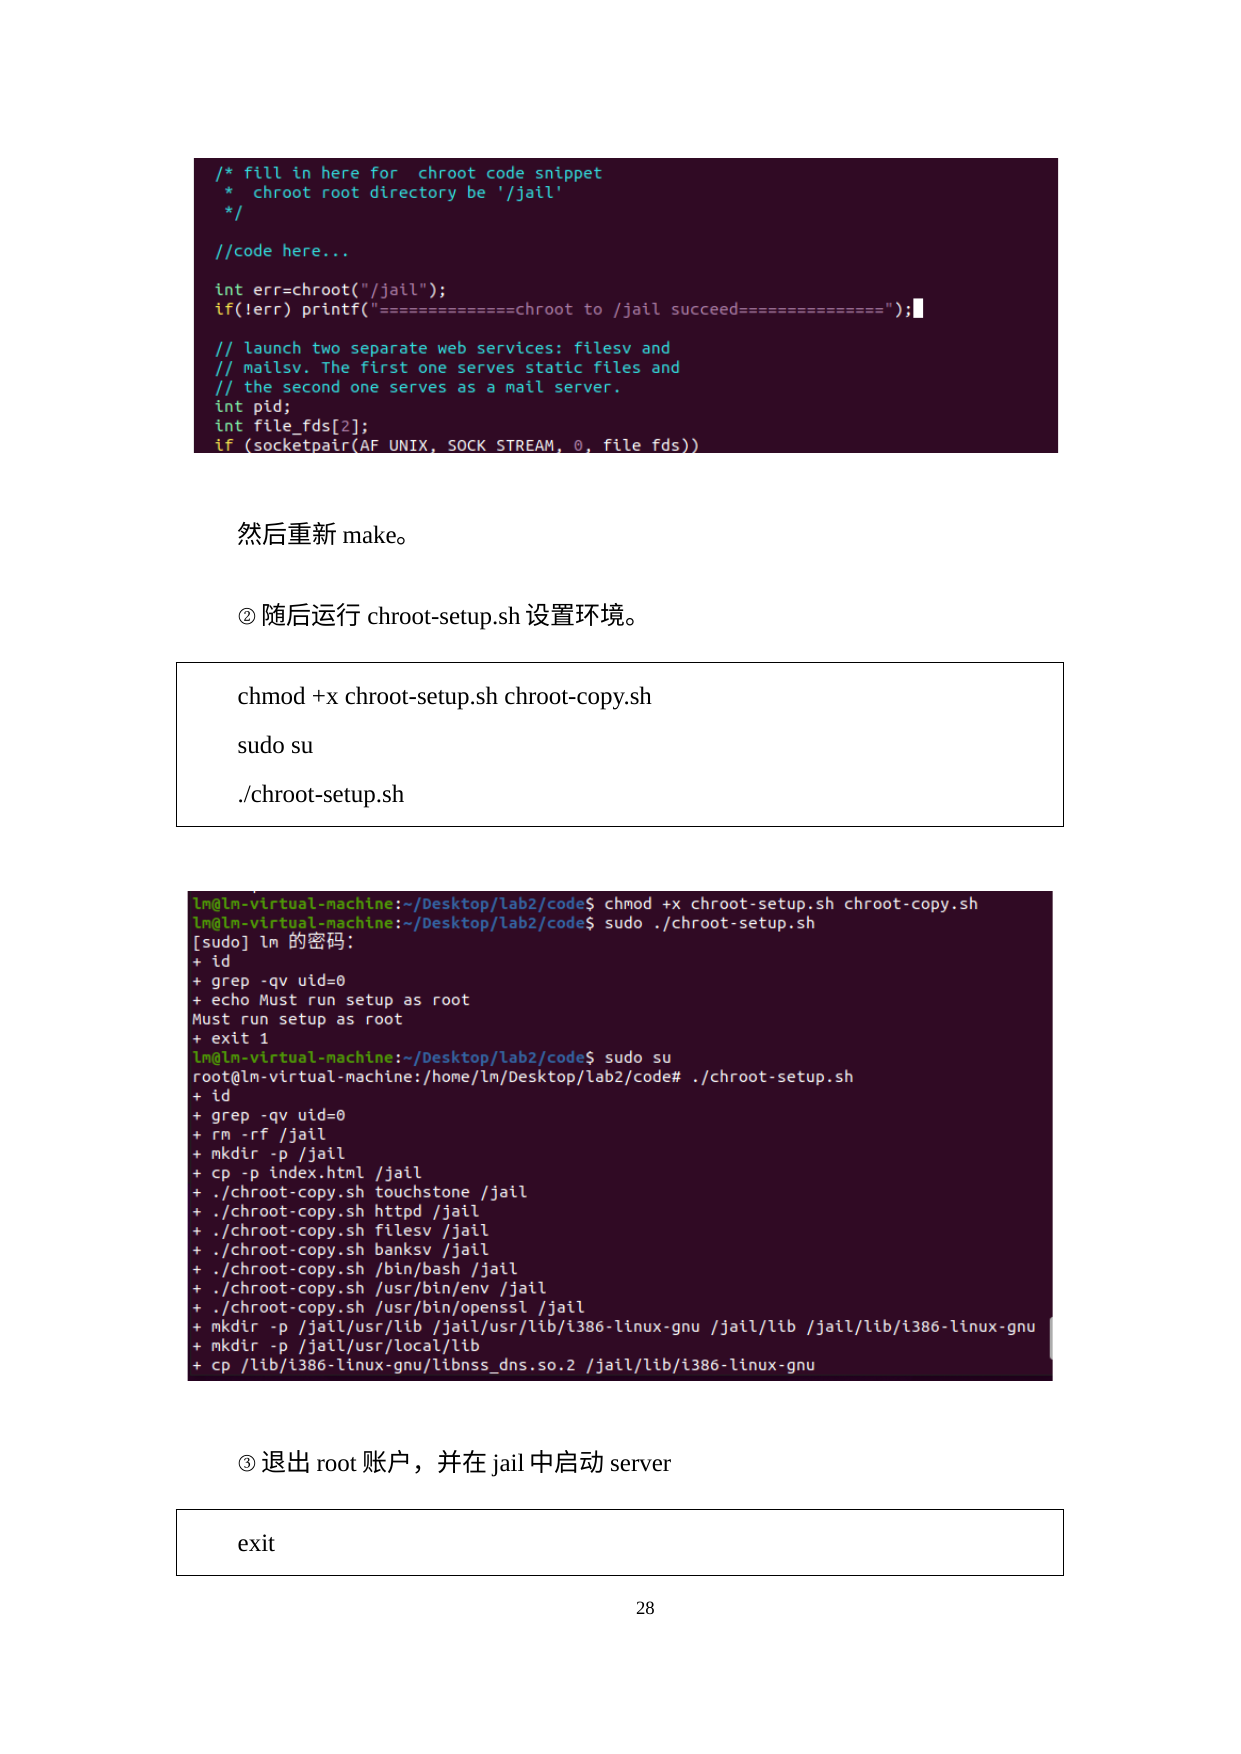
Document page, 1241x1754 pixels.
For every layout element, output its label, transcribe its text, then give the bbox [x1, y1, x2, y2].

table_header chmod +x chroot-setup.sh chroot-copy.sh sudo su ./chroot-setup.sh [177, 663, 1063, 826]
picture [187, 891, 1053, 1381]
picture [193, 158, 1059, 453]
text ③退出root账户，并在 jail中启动 server [187, 1428, 1053, 1493]
text 然后重新make。 [187, 500, 1053, 565]
text ②随后运行 chroot-setup.sh设置环境。 [187, 581, 1053, 646]
table_header exit cd /jail [177, 1510, 1063, 1575]
